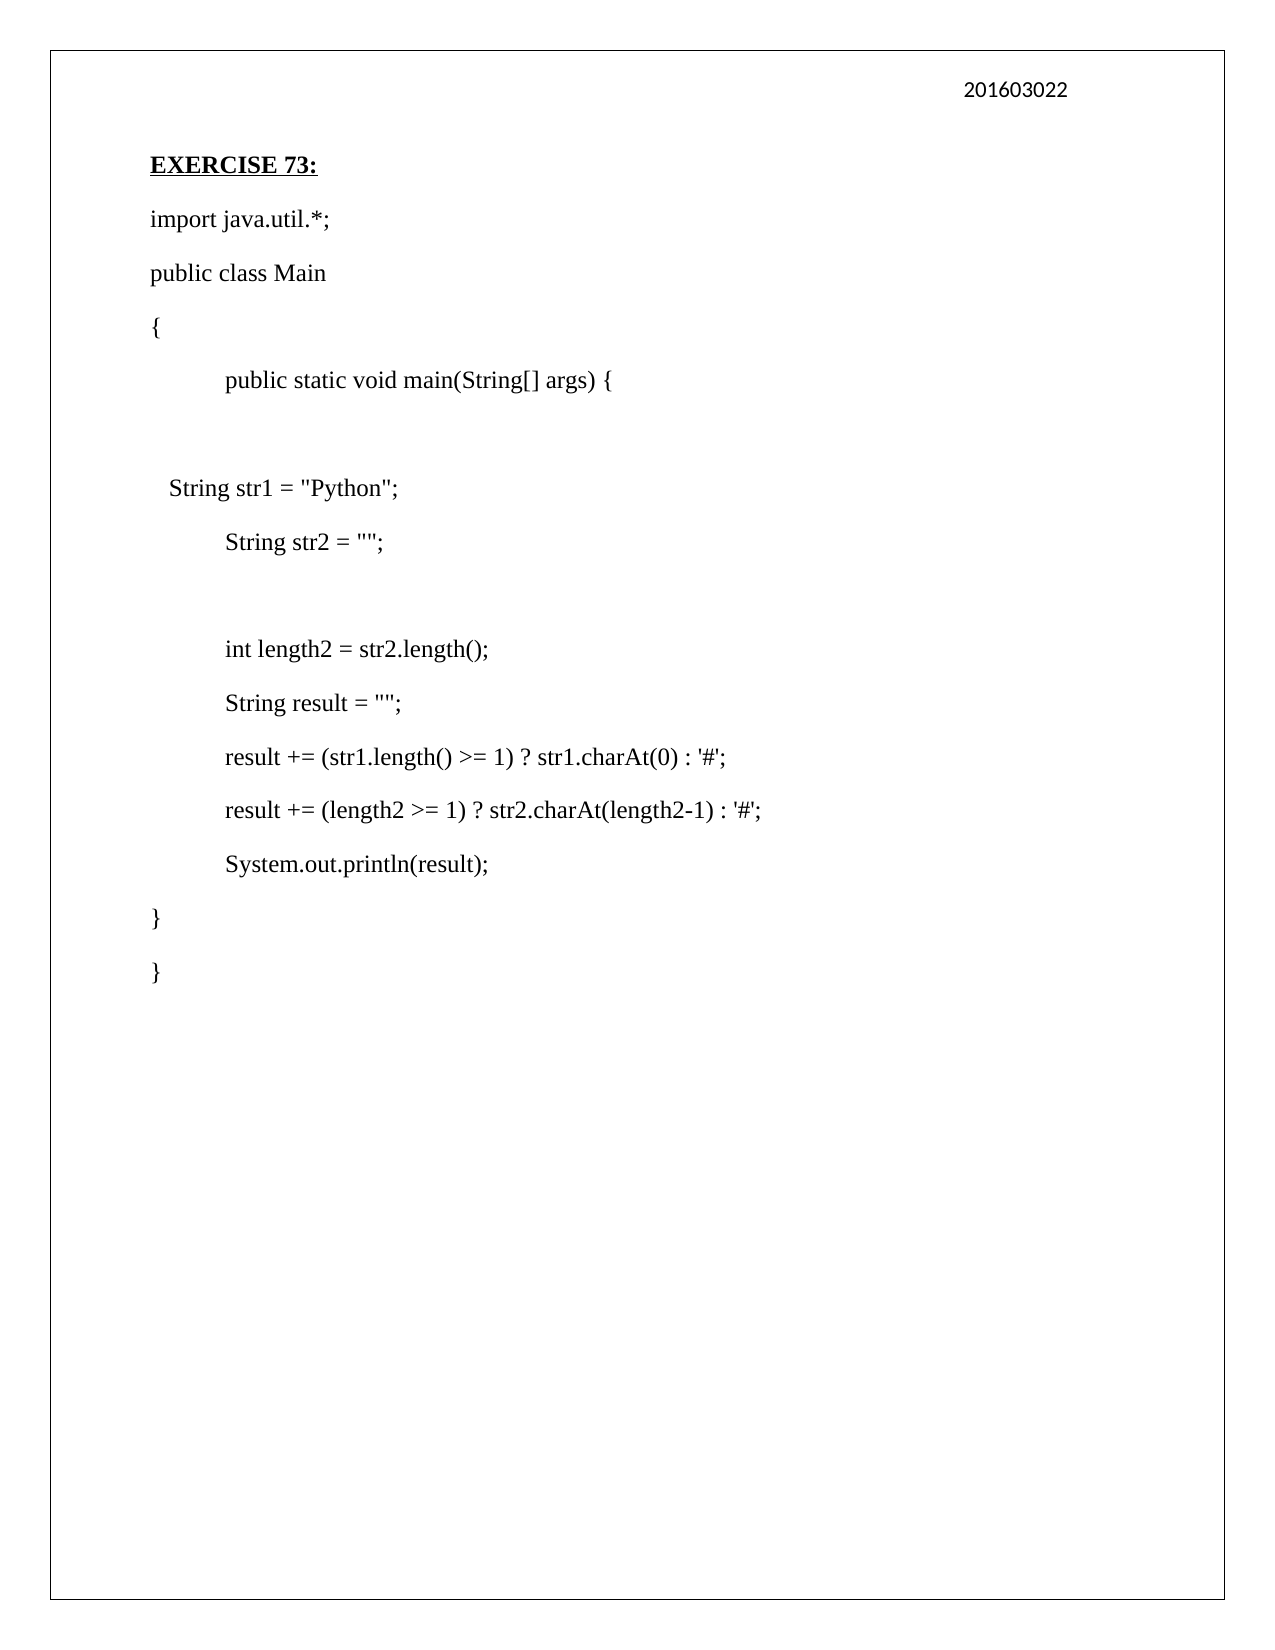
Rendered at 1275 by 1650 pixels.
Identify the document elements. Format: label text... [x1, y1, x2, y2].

text EXERCISE 73: [150, 150, 1125, 179]
text { [150, 312, 1125, 340]
text public static void main(String[] args) { [150, 365, 1125, 394]
text String str1 = "Python"; [150, 473, 1125, 502]
text public class Main [150, 258, 1125, 286]
text import java.util.*; [150, 204, 1125, 233]
text String result = ""; [150, 688, 1125, 717]
text System.out.println(result); [150, 849, 1125, 878]
text String str2 = ""; [150, 527, 1125, 556]
text } [150, 957, 1125, 986]
text result += (length2 >= 1) ? str2.charAt(length2-1) : '#'; [150, 796, 1125, 824]
text int length2 = str2.length(); [150, 634, 1125, 663]
text } [150, 903, 1125, 932]
text result += (str1.length() >= 1) ? str1.charAt(0) : '#'; [150, 742, 1125, 770]
